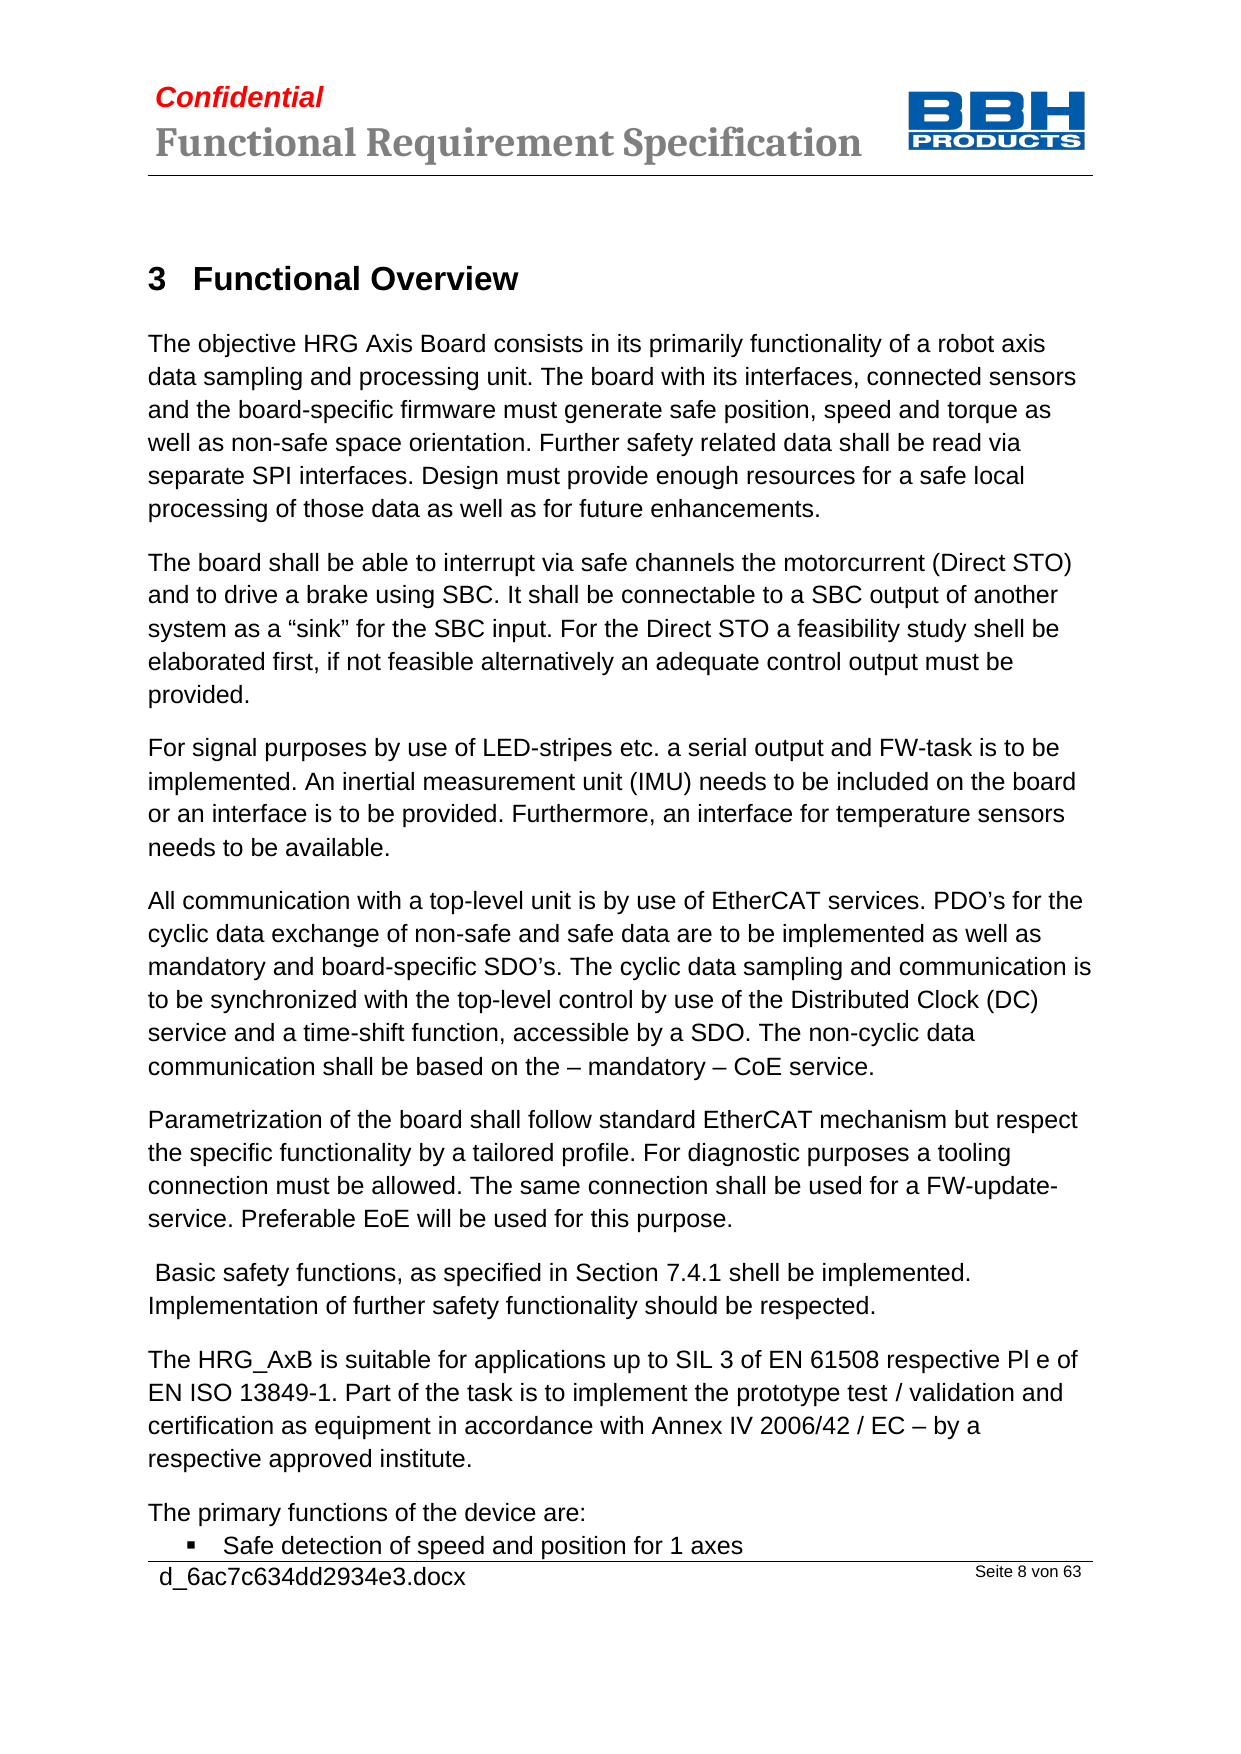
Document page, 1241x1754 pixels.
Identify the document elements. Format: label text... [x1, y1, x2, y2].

text Parametrization of the board shall follow standard EtherCAT mechanism but respect the specific functionality by a tailored profile. For diagnostic purposes a tooling connection must be allowed. The same connection shall be used for a FW-update-service. Preferable EoE will be used for this purpose. [148, 1105, 1093, 1233]
text Basic safety functions, as specified in Section 7.4.1 shell be implemented. Implementation of further safety functionality should be respected. [148, 1258, 1093, 1320]
text All communication with a top-level unit is by use of EtherCAT services. PDO’s for the cyclic data exchange of non-safe and safe data are to be implemented as well as mandatory and board-specific SDO’s. The cyclic data sampling and communication is to be synchronized with the top-level control by use of the Distributed Clock (DC) service and a time-shift function, accessible by a SDO. The non-cyclic data communication shall be based on the – mandatory – CoE service. [148, 886, 1093, 1080]
text The HRG_AxB is suitable for applications up to SIL 3 of EN 61508 respective Pl e of EN ISO 13849-1. Part of the task is to implement the prototype test / validation and certification as equipment in accordance with Annex IV 2006/42 / EC – by a respective approved institute. [148, 1345, 1093, 1473]
text The primary functions of the device are: [148, 1498, 1093, 1527]
list Safe detection of speed and position for 1 axes [185, 1531, 1093, 1560]
text The objective HRG Axis Board consists in its primarily functionality of a robot axis data sampling and processing unit. The board with its interfaces, connected sensors and the board-specific firmware must generate safe position, speed and torque as well as non-safe space orientation. Further safety related data shall be read via separate SPI interfaces. Design must provide enough resources for a safe local processing of those data as well as for future enhancements. [148, 328, 1093, 522]
subtitle Functional Overview [148, 259, 1093, 298]
picture [907, 90, 1086, 151]
text The board shall be able to interrupt via safe channels the motorcurrent (Direct STO) and to drive a brake using SBC. It shall be connectable to a SBC output of another system as a “sink” for the SBC input. For the Direct STO a feasibility study shell be elaborated first, if not feasible alternatively an adequate control output must be provided. [148, 547, 1093, 708]
text For signal purposes by use of LED-stripes etc. a serial output and FW-task is to be implemented. An inertial measurement unit (IMU) needs to be included on the board or an interface is to be provided. Furthermore, an interface for temperature sensors needs to be available. [148, 733, 1093, 861]
